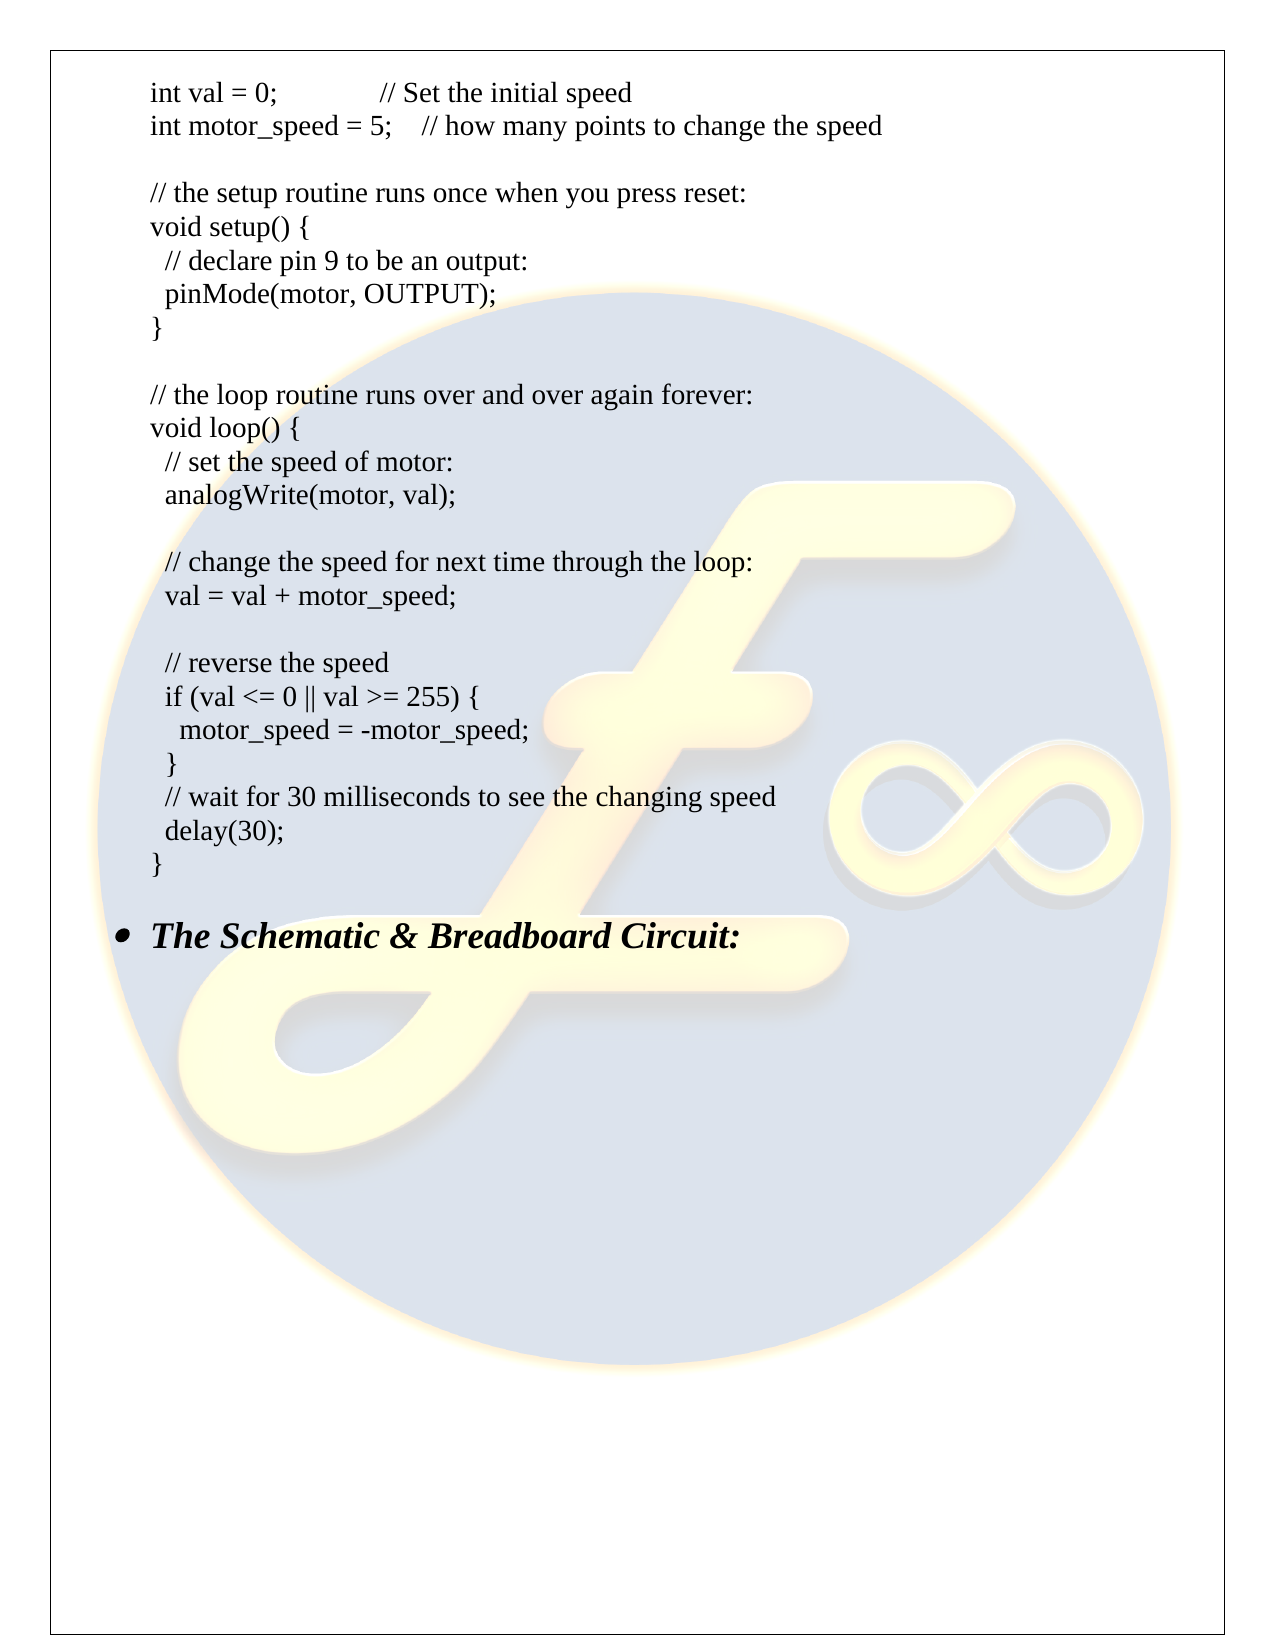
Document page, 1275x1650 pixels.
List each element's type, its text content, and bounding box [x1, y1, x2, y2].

list void setup() { [150, 209, 1200, 243]
list } [150, 746, 1200, 779]
list // declare pin 9 to be an output: [150, 243, 1200, 276]
list pinMode(motor, OUTPUT); [150, 276, 1200, 310]
list void loop() { [150, 410, 1200, 444]
list int val = 0; // Set the initial speed [150, 75, 1200, 108]
list // wait for 30 milliseconds to see the changing speed [150, 779, 1200, 813]
list delay(30); [150, 813, 1200, 846]
list // reverse the speed [150, 645, 1200, 679]
list The Schematic & Breadboard Circuit: [112, 913, 1200, 957]
list } [150, 846, 1200, 880]
list // set the speed of motor: [150, 444, 1200, 477]
list motor_speed = -motor_speed; [150, 712, 1200, 746]
list analogWrite(motor, val); [150, 477, 1200, 511]
list if (val <= 0 || val >= 255) { [150, 679, 1200, 712]
list } [150, 310, 1200, 343]
list // the loop routine runs over and over again forever: [150, 377, 1200, 410]
list val = val + motor_speed; [150, 578, 1200, 612]
list int motor_speed = 5; // how many points to change the speed [150, 108, 1200, 142]
list // the setup routine runs once when you press reset: [150, 176, 1200, 209]
list // change the speed for next time through the loop: [150, 544, 1200, 578]
